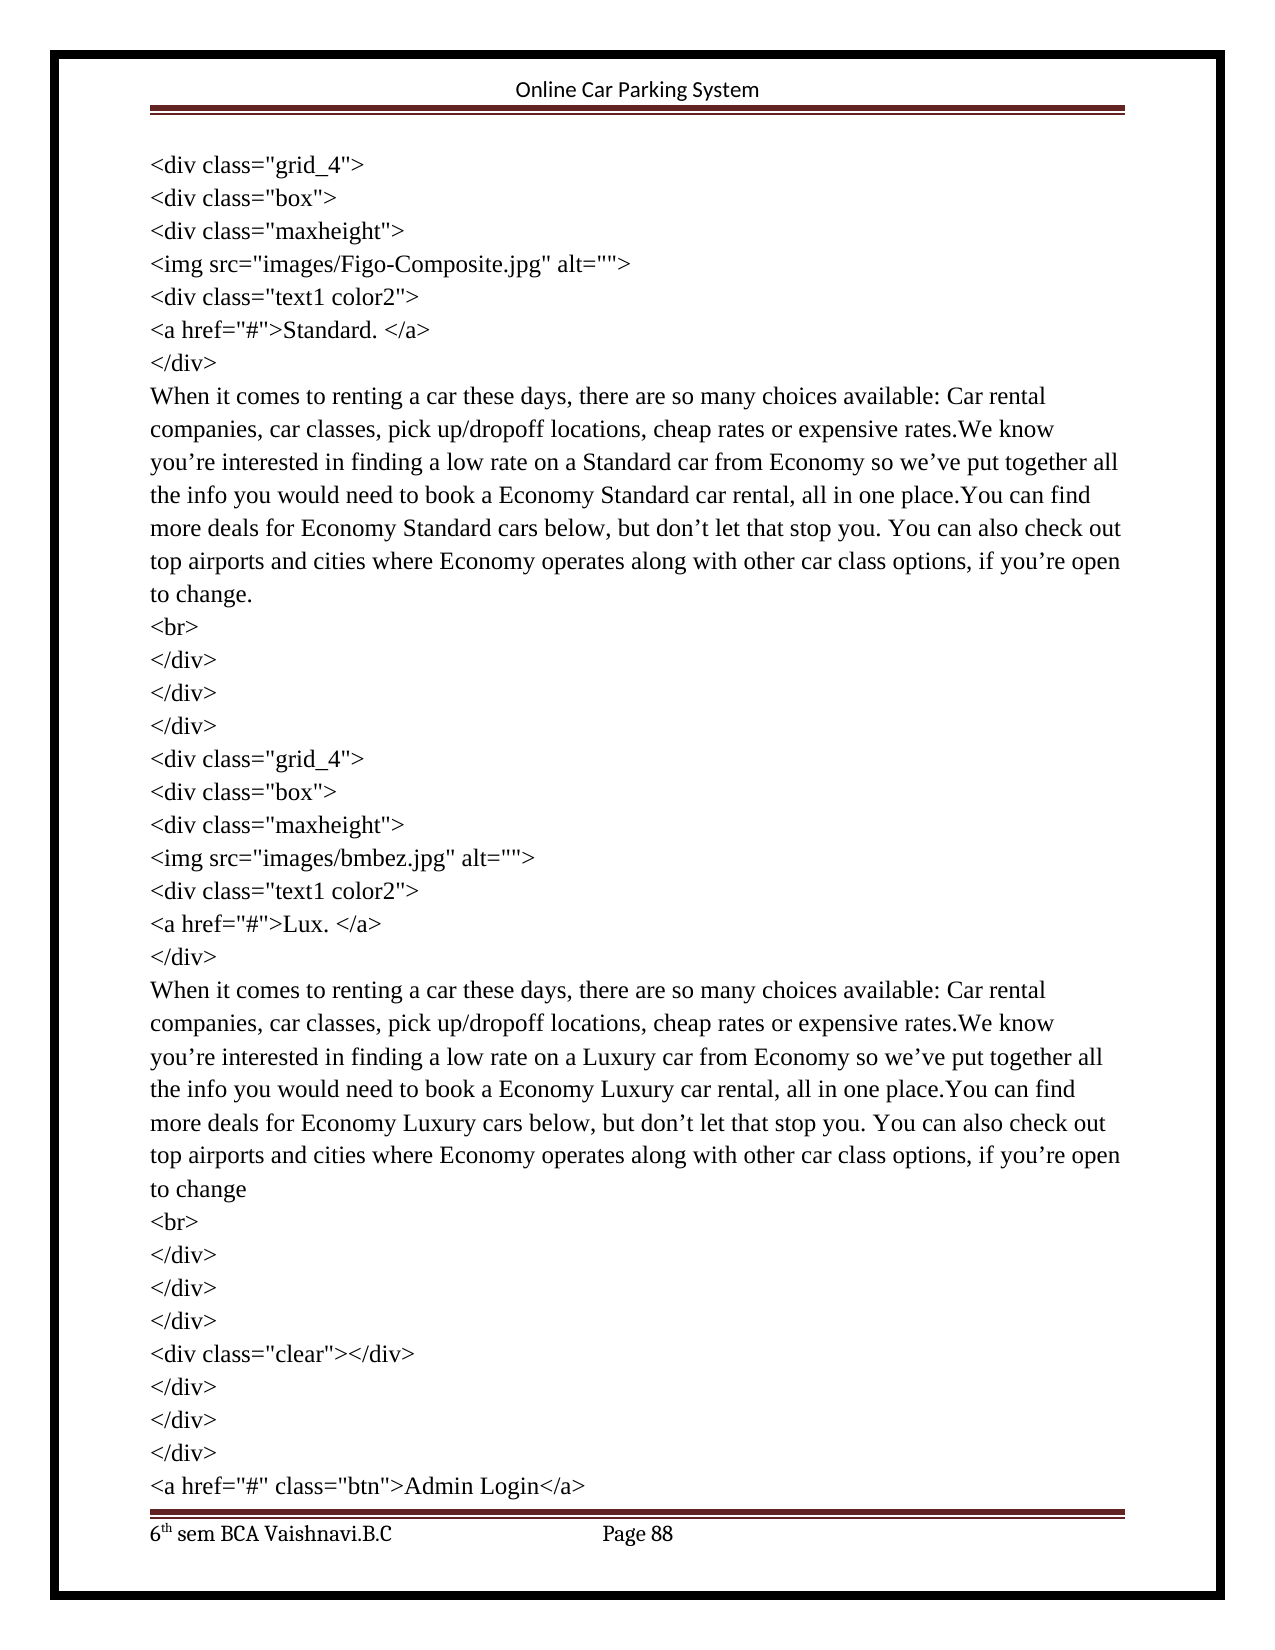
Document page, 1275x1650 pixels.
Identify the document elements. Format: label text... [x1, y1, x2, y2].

text </div> [150, 1306, 1125, 1334]
text <a href="#" class="btn">Admin Login</a> [150, 1471, 1125, 1499]
text <div class="text1 color2"> [150, 282, 1125, 311]
text When it comes to renting a car these days, there are so many choices available: Car rental companies, car classes, pick up/dropoff locations, cheap rates or expensive rates.We know you’re interested in finding a low rate on a Luxury car from Economy so we’ve put together all the info you would need to book a Economy Luxury car rental, all in one place.You can find more deals for Economy Luxury cars below, but don’t let that stop you. You can also check out top airports and cities where Economy operates along with other car class options, if you’re open to change [150, 976, 1125, 1202]
text </div> [150, 1240, 1125, 1268]
text <div class="box"> [150, 777, 1125, 806]
text </div> [150, 348, 1125, 377]
text </div> [150, 678, 1125, 707]
text </div> [150, 942, 1125, 971]
text <br> [150, 1207, 1125, 1235]
text </div> [150, 1372, 1125, 1401]
text <a href="#">Lux. </a> [150, 909, 1125, 938]
text </div> [150, 711, 1125, 740]
text <br> [150, 612, 1125, 641]
text <div class="grid_4"> [150, 150, 1125, 179]
text <img src="images/Figo-Composite.jpg" alt=""> [150, 249, 1125, 278]
text <div class="grid_4"> [150, 744, 1125, 773]
text <div class="box"> [150, 183, 1125, 212]
text </div> [150, 1438, 1125, 1467]
text <div class="clear"></div> [150, 1339, 1125, 1367]
text </div> [150, 645, 1125, 674]
text <a href="#">Standard. </a> [150, 315, 1125, 344]
text <img src="images/bmbez.jpg" alt=""> [150, 843, 1125, 872]
text </div> [150, 1273, 1125, 1301]
text When it comes to renting a car these days, there are so many choices available: Car rental companies, car classes, pick up/dropoff locations, cheap rates or expensive rates.We know you’re interested in finding a low rate on a Standard car from Economy so we’ve put together all the info you would need to book a Economy Standard car rental, all in one place.You can find more deals for Economy Standard cars below, but don’t let that stop you. You can also check out top airports and cities where Economy operates along with other car class options, if you’re open to change. [150, 381, 1125, 608]
text <div class="maxheight"> [150, 810, 1125, 839]
text <div class="maxheight"> [150, 216, 1125, 245]
text <div class="text1 color2"> [150, 876, 1125, 905]
text </div> [150, 1405, 1125, 1433]
